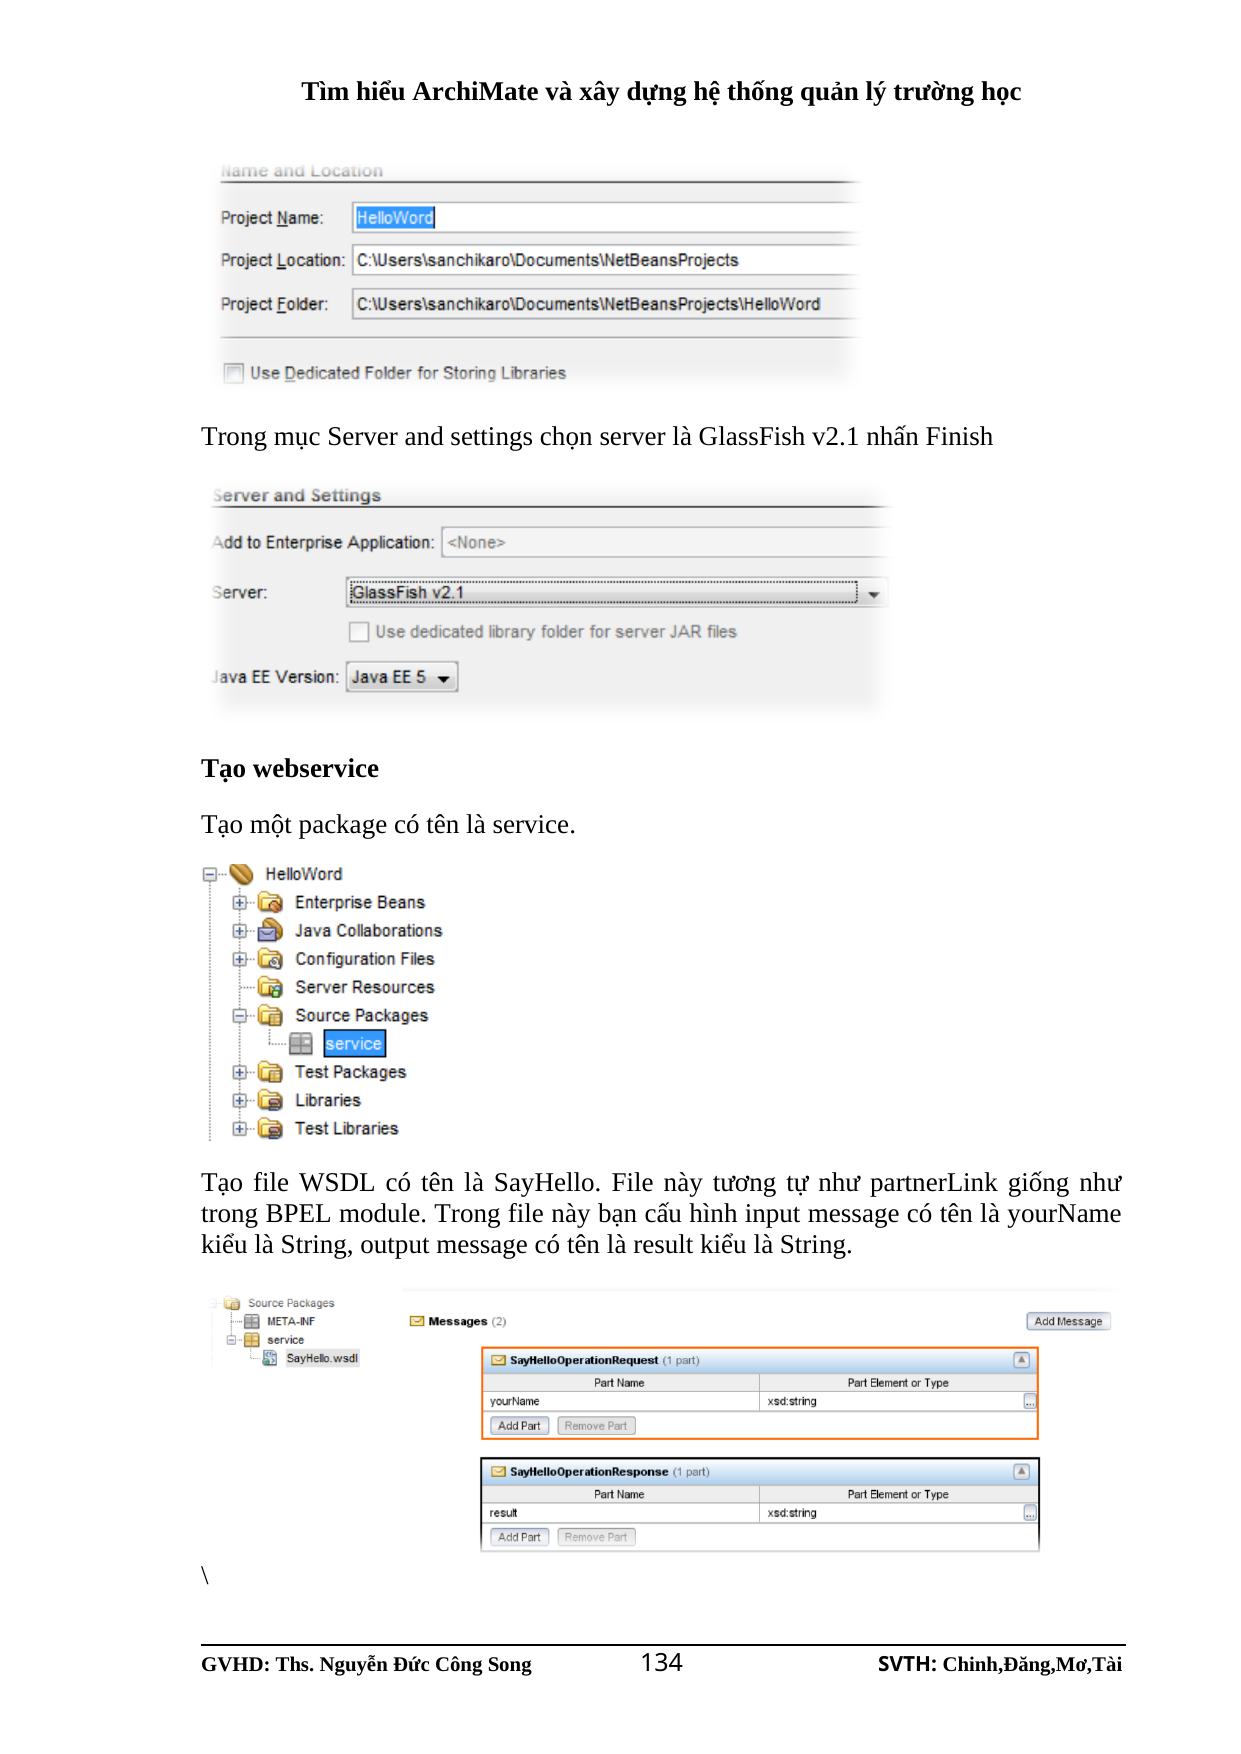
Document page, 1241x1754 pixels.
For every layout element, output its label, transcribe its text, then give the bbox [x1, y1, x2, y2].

picture [200, 864, 512, 1141]
picture [229, 1309, 1100, 1534]
text Tạo webservice [201, 752, 1122, 783]
text Tạo một package có tên là service. [201, 808, 1122, 839]
text Trong mục Server and settings chọn server là GlassFish v2.1 nhấn Finish [201, 421, 1122, 452]
picture [232, 188, 837, 367]
picture [232, 505, 867, 698]
text Tạo file WSDL có tên là SayHello. File này tương tự như partnerLink giống như trong BPEL module. Trong file này bạn cấu hình input message có tên là yourName kiểu là String, output message có tên là result kiểu là String. [201, 1166, 1122, 1259]
